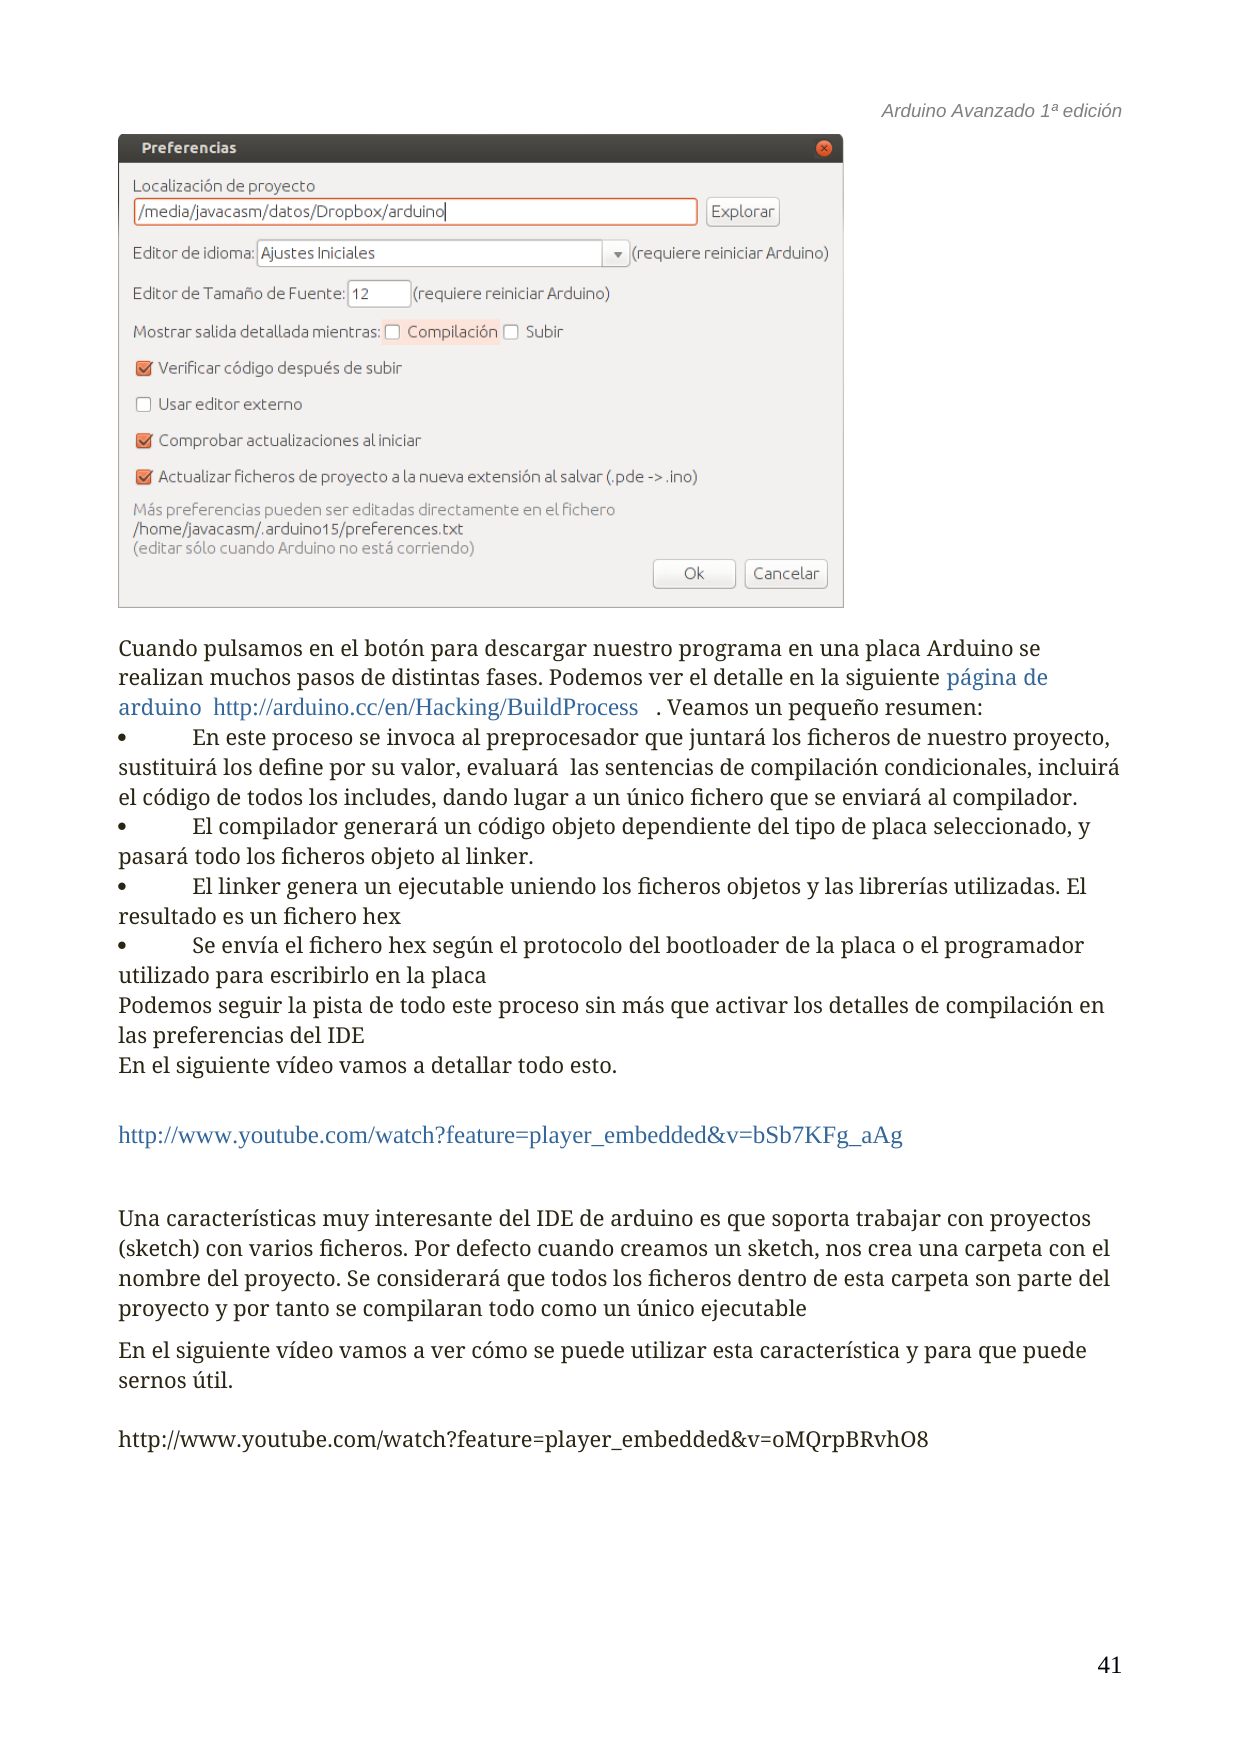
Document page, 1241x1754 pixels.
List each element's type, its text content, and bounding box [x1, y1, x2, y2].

text http://www.youtube.com/watch?feature=player_embedded&v=bSb7KFg_aAg [118, 1121, 1122, 1149]
list En este proceso se invoca al preprocesador que juntará los ficheros de nuestro proyecto, sustituirá los define por su valor, evaluará las sentencias de compilación condicionales, incluirá el código de todos los includes, dando lugar a un único fichero que se enviará al compilador. [118, 722, 1122, 811]
text http://www.youtube.com/watch?feature=player_embedded&v=oMQrpBRvhO8 [118, 1424, 1122, 1454]
picture [118, 134, 844, 608]
list Se envía el fichero hex según el protocolo del bootloader de la placa o el programador utilizado para escribirlo en la placa [118, 930, 1122, 990]
text En el siguiente vídeo vamos a detallar todo esto. [118, 1049, 1122, 1079]
text Una características muy interesante del IDE de arduino es que soporta trabajar con proyectos (sketch) con varios ficheros. Por defecto cuando creamos un sketch, nos crea una carpeta con el nombre del proyecto. Se considerará que todos los ficheros dentro de esta carpeta son parte del proyecto y por tanto se compilaran todo como un único ejecutable [118, 1203, 1122, 1322]
text En el siguiente vídeo vamos a ver cómo se puede utilizar esta característica y para que puede sernos útil. [118, 1335, 1122, 1394]
text Cuando pulsamos en el botón para descargar nuestro programa en una placa Arduino se realizan muchos pasos de distintas fases. Podemos ver el detalle en la siguiente página de arduino http://arduino.cc/en/Hacking/BuildProcess . Veamos un pequeño resumen: [118, 632, 1122, 722]
list El linker genera un ejecutable uniendo los ficheros objetos y las librerías utilizadas. El resultado es un fichero hex [118, 871, 1122, 930]
text Podemos seguir la pista de todo este proceso sin más que activar los detalles de compilación en las preferencias del IDE [118, 990, 1122, 1049]
list El compilador generará un código objeto dependiente del tipo de placa seleccionado, y pasará todo los ficheros objeto al linker. [118, 811, 1122, 871]
